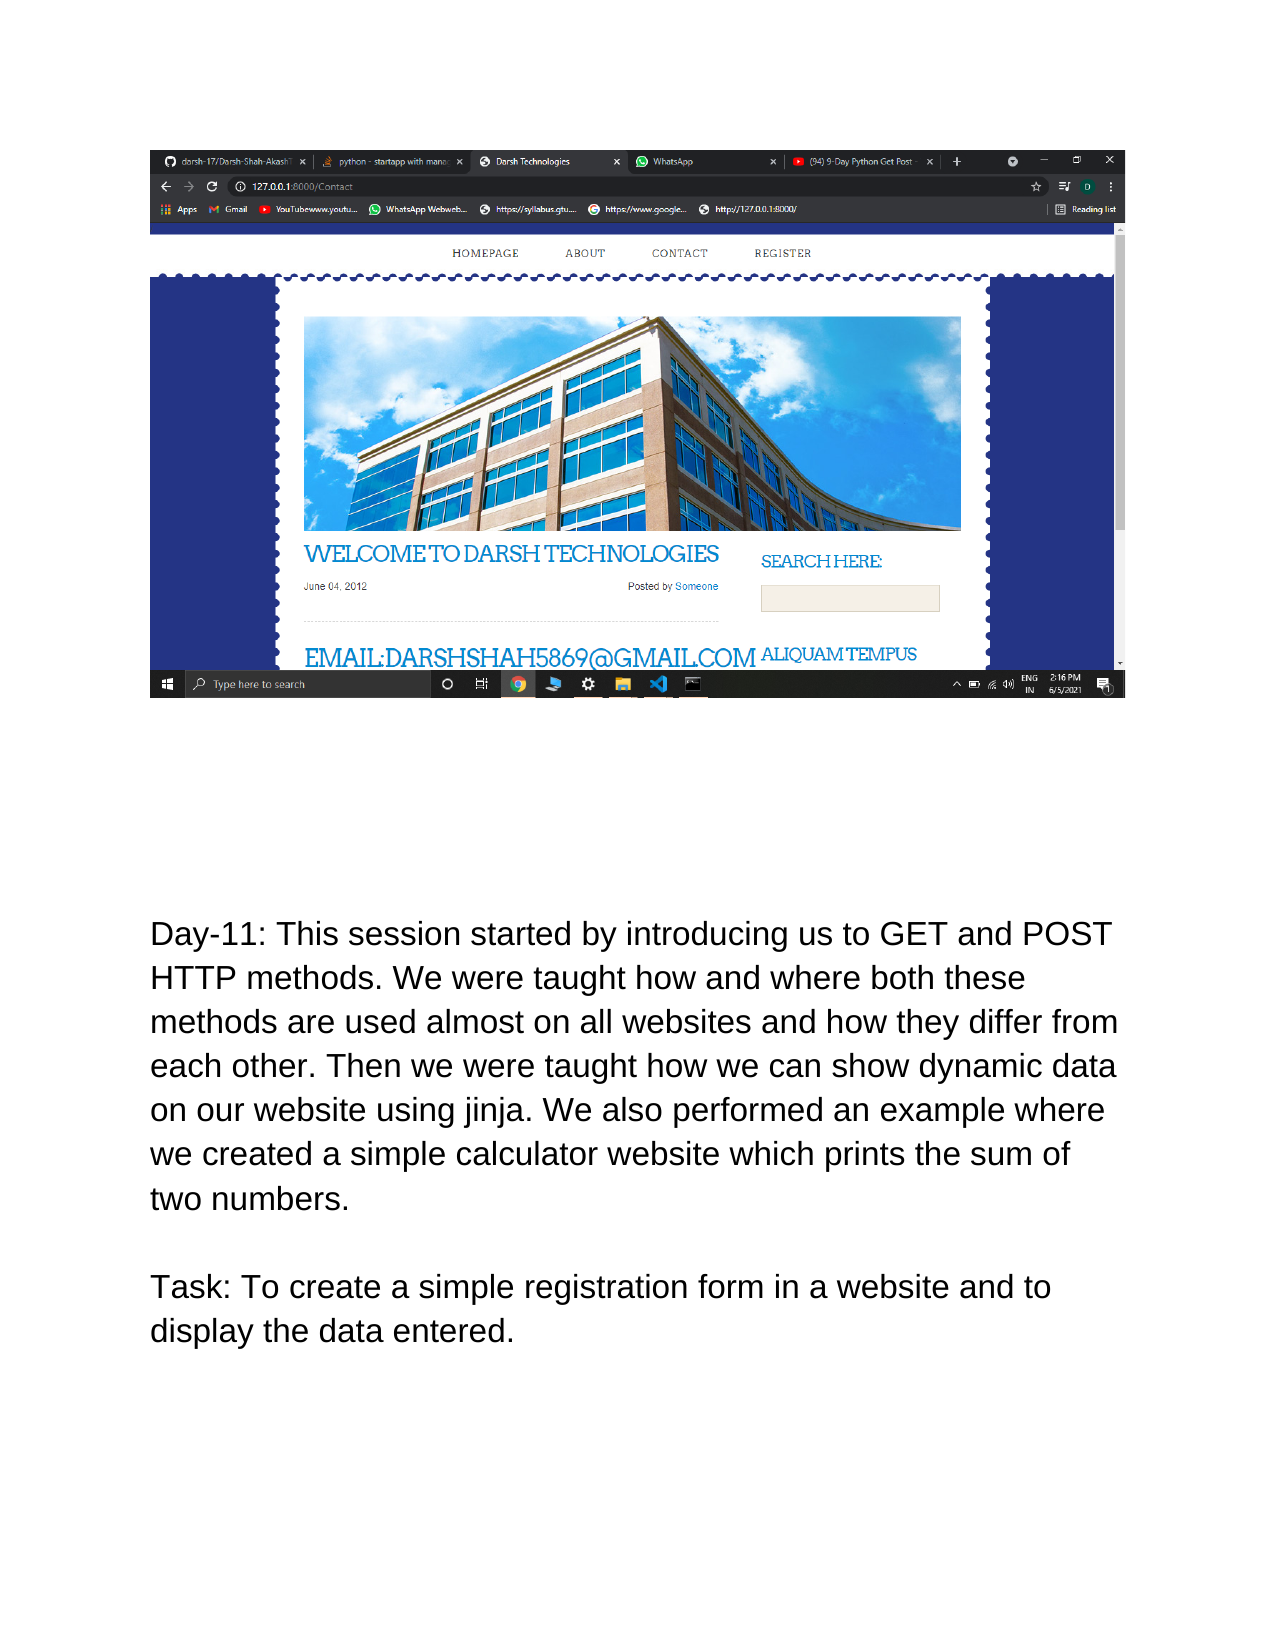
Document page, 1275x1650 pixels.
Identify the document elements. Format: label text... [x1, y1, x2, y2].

text Task: To create a simple registration form in a website and to display the data entered. [150, 1267, 1125, 1349]
text Day-11: This session started by introducing us to GET and POST HTTP methods. We were taught how and where both these methods are used almost on all websites and how they differ from each other. Then we were taught how we can show dynamic data on our website using jinja. We also performed an example where we created a simple calculator website which prints the sum of two numbers. [150, 913, 1125, 1217]
picture [150, 150, 1125, 698]
